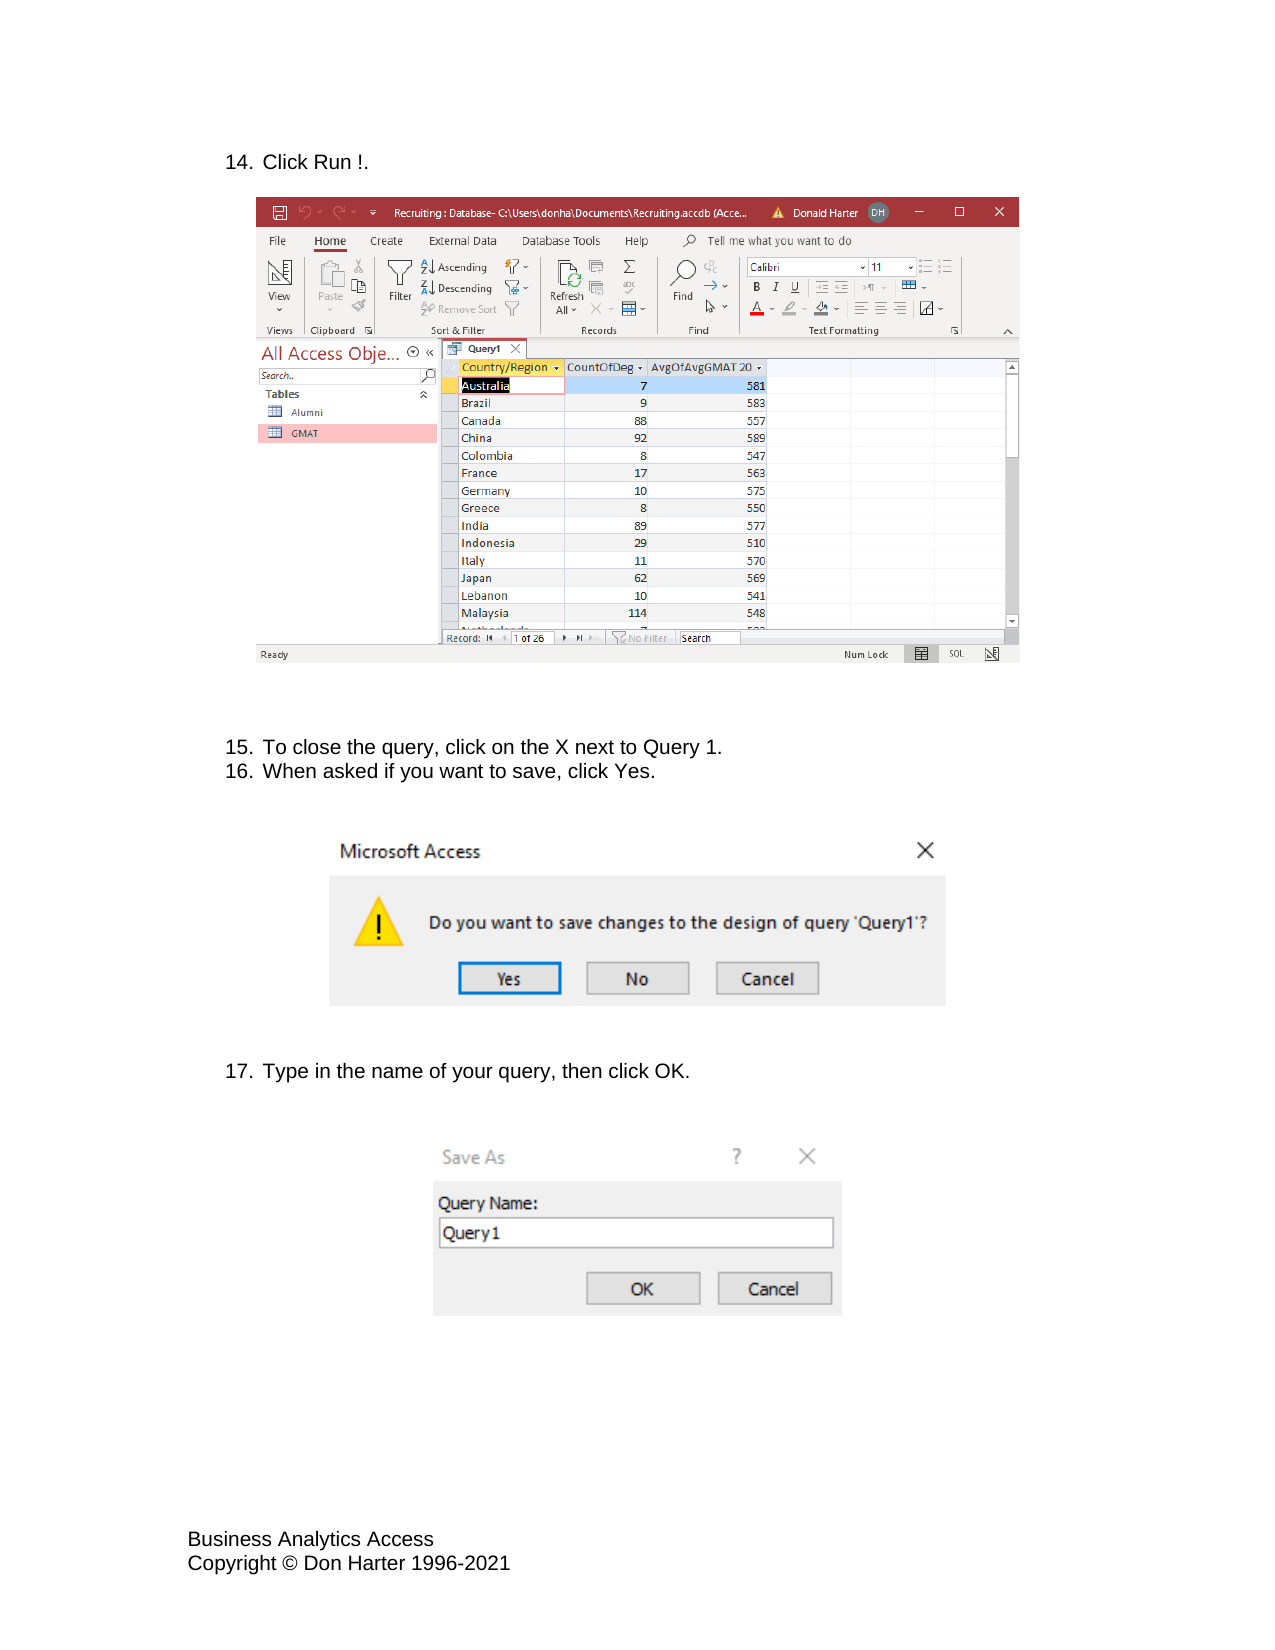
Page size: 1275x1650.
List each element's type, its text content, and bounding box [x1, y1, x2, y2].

list Type in the name of your query, then click OK. [225, 1059, 1087, 1083]
picture [256, 197, 1020, 663]
list When asked if you want to save, click Yes. [225, 758, 1087, 782]
picture [329, 830, 946, 1006]
list To close the query, click on the X next to Query 1. [225, 734, 1087, 758]
picture [433, 1136, 842, 1316]
list Click Run !. [225, 150, 1087, 174]
